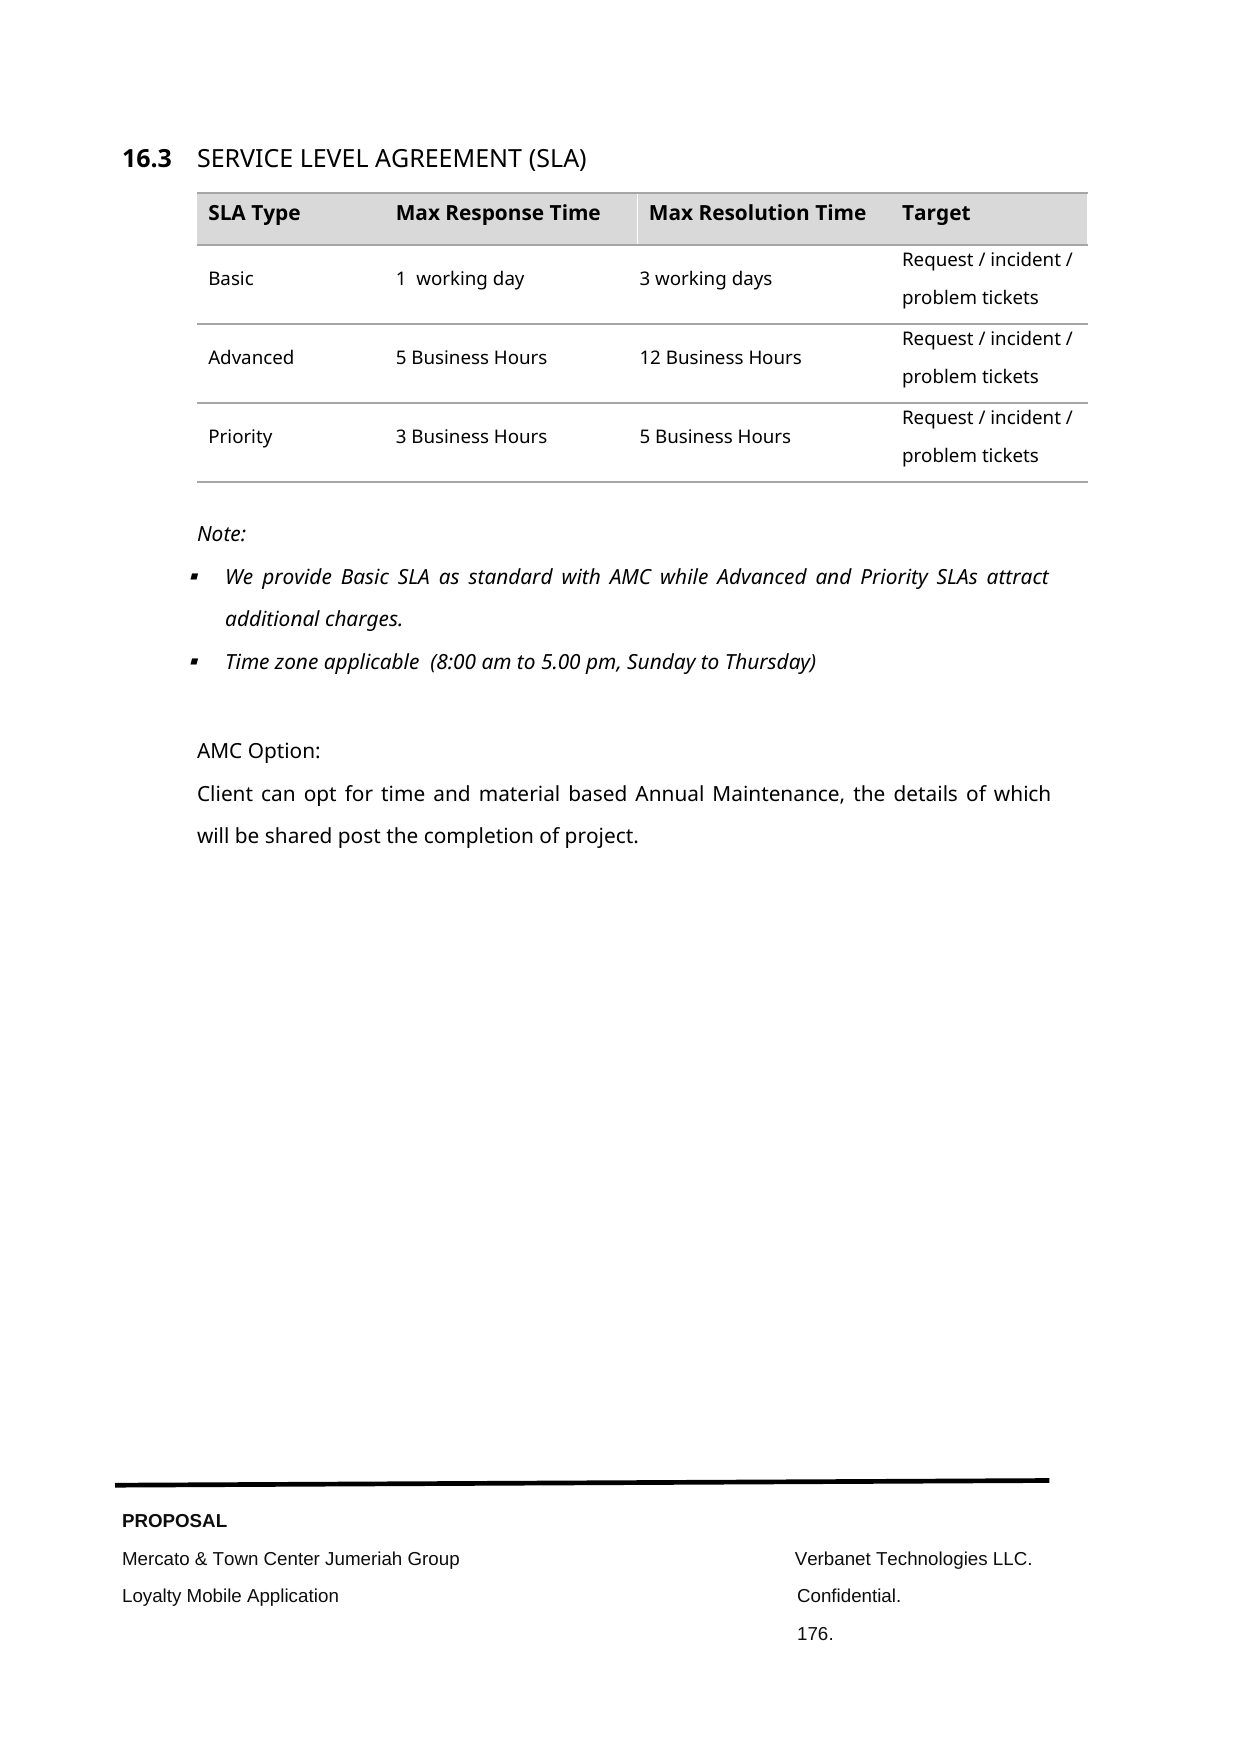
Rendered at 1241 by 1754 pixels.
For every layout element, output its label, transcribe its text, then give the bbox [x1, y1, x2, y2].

text Client can opt for time and material based Annual Maintenance, the details of which will be shared post the completion of project. [197, 779, 1053, 850]
table_cell Basic [197, 246, 384, 323]
table_header Max Response Time [384, 194, 637, 244]
table_cell 5 Business Hours [384, 325, 628, 402]
list Time zone applicable (8:00 am to 5.00 pm, Sunday to Thursday) [187, 647, 1053, 675]
table_cell 3 working days [628, 246, 891, 323]
table_cell Priority [197, 404, 384, 481]
text AMC Option: [197, 736, 1053, 765]
table_cell Request / incident / problem tickets [891, 325, 1087, 402]
table_cell 1 working day [384, 246, 628, 323]
table_header SLA Type [197, 194, 384, 244]
table_cell Advanced [197, 325, 384, 402]
list We provide Basic SLA as standard with AMC while Advanced and Priority SLAs attract additional charges. [187, 562, 1053, 633]
table_cell 12 Business Hours [628, 325, 891, 402]
table_cell Request / incident / problem tickets [891, 246, 1087, 323]
table_header Target [891, 194, 1087, 244]
subtitle SERVICE LEVEL AGREEMENT (SLA) [122, 141, 1053, 175]
table_header Max Resolution Time [638, 194, 891, 244]
table_cell 3 Business Hours [384, 404, 628, 481]
table_cell 5 Business Hours [628, 404, 891, 481]
table_cell Request / incident / problem tickets [891, 404, 1087, 481]
text Note: [122, 519, 1021, 548]
